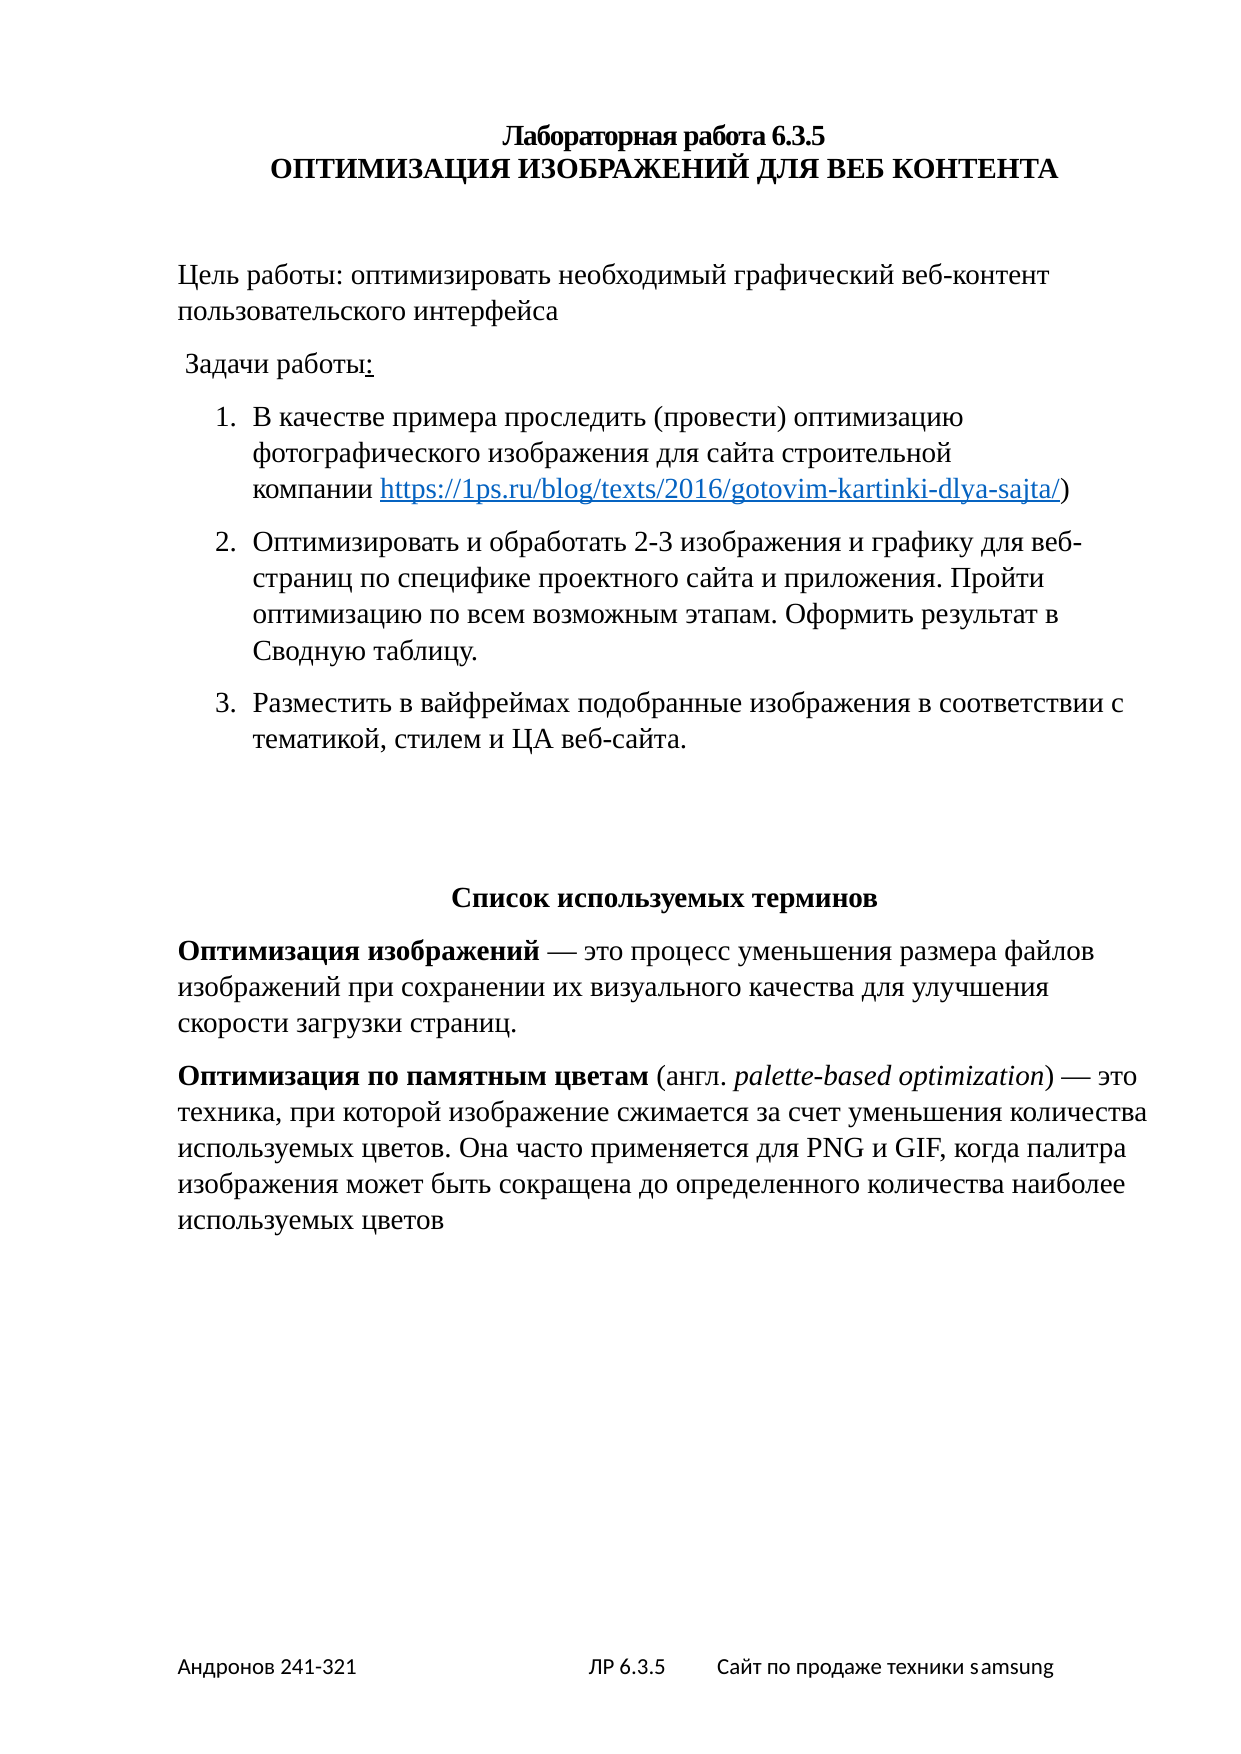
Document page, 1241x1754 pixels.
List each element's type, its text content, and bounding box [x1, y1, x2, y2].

list Разместить в вайфреймах подобранные изображения в соответствии с тематикой, стилем и ЦА веб-сайта. [215, 685, 1152, 755]
text Список используемых терминов [177, 880, 1152, 913]
text Оптимизация по памятным цветам (англ. palette-based optimization) — это техника, при которой изображение сжимается за счет уменьшения количества используемых цветов. Она часто применяется для PNG и GIF, когда палитра изображения может быть сокращена до определенного количества наиболее используемых цветов [177, 1058, 1152, 1236]
list В качестве примера проследить (провести) оптимизацию фотографического изображения для сайта строительной компании https://1ps.ru/blog/texts/2016/gotovim-kartinki-dlya-sajta/) [215, 399, 1152, 505]
title Лабораторная работа 6.3.5 [177, 118, 1152, 152]
text Оптимизация изображений — это процесс уменьшения размера файлов изображений при сохранении их визуального качества для улучшения скорости загрузки страниц. [177, 933, 1152, 1039]
text ОПТИМИЗАЦИЯ ИЗОБРАЖЕНИЙ ДЛЯ ВЕБ КОНТЕНТА [177, 152, 1152, 185]
list Оптимизировать и обработать 2-3 изображения и графику для веб-страниц по специфике проектного сайта и приложения. Пройти оптимизацию по всем возможным этапам. Оформить результат в Сводную таблицу. [215, 524, 1152, 666]
text Цель работы: оптимизировать необходимый графический веб-контент пользовательского интерфейса [177, 257, 1152, 327]
text Задачи работы: [177, 346, 1152, 380]
